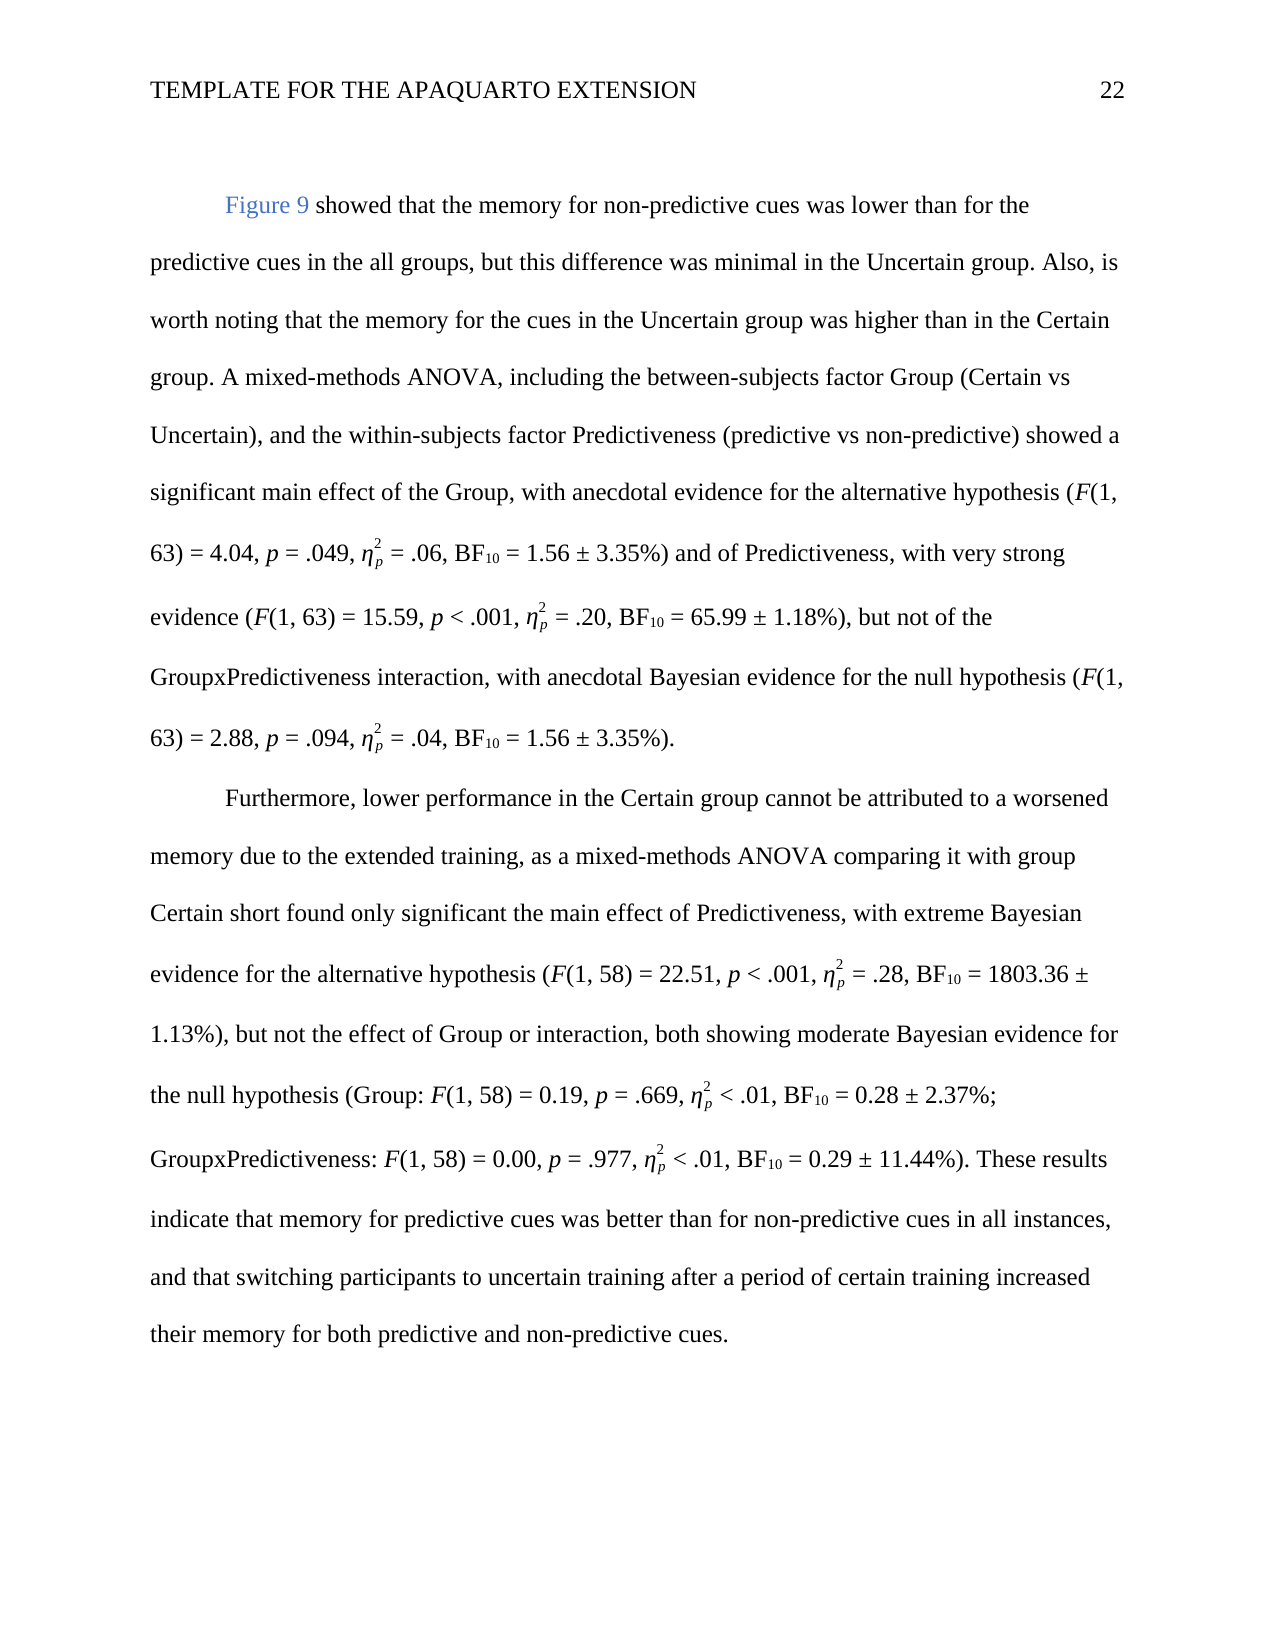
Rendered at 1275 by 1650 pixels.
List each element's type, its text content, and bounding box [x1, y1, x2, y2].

text Furthermore, lower performance in the Certain group cannot be attributed to a worsened memory due to the extended training, as a mixed-methods ANOVA comparing it with group Certain short found only significant the main effect of Predictiveness, with extreme Bayesian evidence for the alternative hypothesis (F(1, 58) = 22.51, p < .001, = .28, BF10 = 1803.36 ± 1.13%), but not the effect of Group or interaction, both showing moderate Bayesian evidence for the null hypothesis (Group: F(1, 58) = 0.19, p = .669, < .01, BF10 = 0.28 ± 2.37%; GroupxPredictiveness: F(1, 58) = 0.00, p = .977, < .01, BF10 = 0.29 ± 11.44%). These results indicate that memory for predictive cues was better than for non-predictive cues in all instances, and that switching participants to uncertain training after a period of certain training increased their memory for both predictive and non-predictive cues. [150, 783, 1125, 1348]
text Figure 9 showed that the memory for non-predictive cues was lower than for the predictive cues in the all groups, but this difference was minimal in the Uncertain group. Also, is worth noting that the memory for the cues in the Uncertain group was higher than in the Certain group. A mixed-methods ANOVA, including the between-subjects factor Group (Certain vs Uncertain), and the within-subjects factor Predictiveness (predictive vs non-predictive) showed a significant main effect of the Group, with anecdotal evidence for the alternative hypothesis (F(1, 63) = 4.04, p = .049, = .06, BF10 = 1.56 ± 3.35%) and of Predictiveness, with very strong evidence (F(1, 63) = 15.59, p < .001, = .20, BF10 = 65.99 ± 1.18%), but not of the GroupxPredictiveness interaction, with anecdotal Bayesian evidence for the null hypothesis (F(1, 63) = 2.88, p = .094, = .04, BF10 = 1.56 ± 3.35%). [150, 190, 1125, 754]
